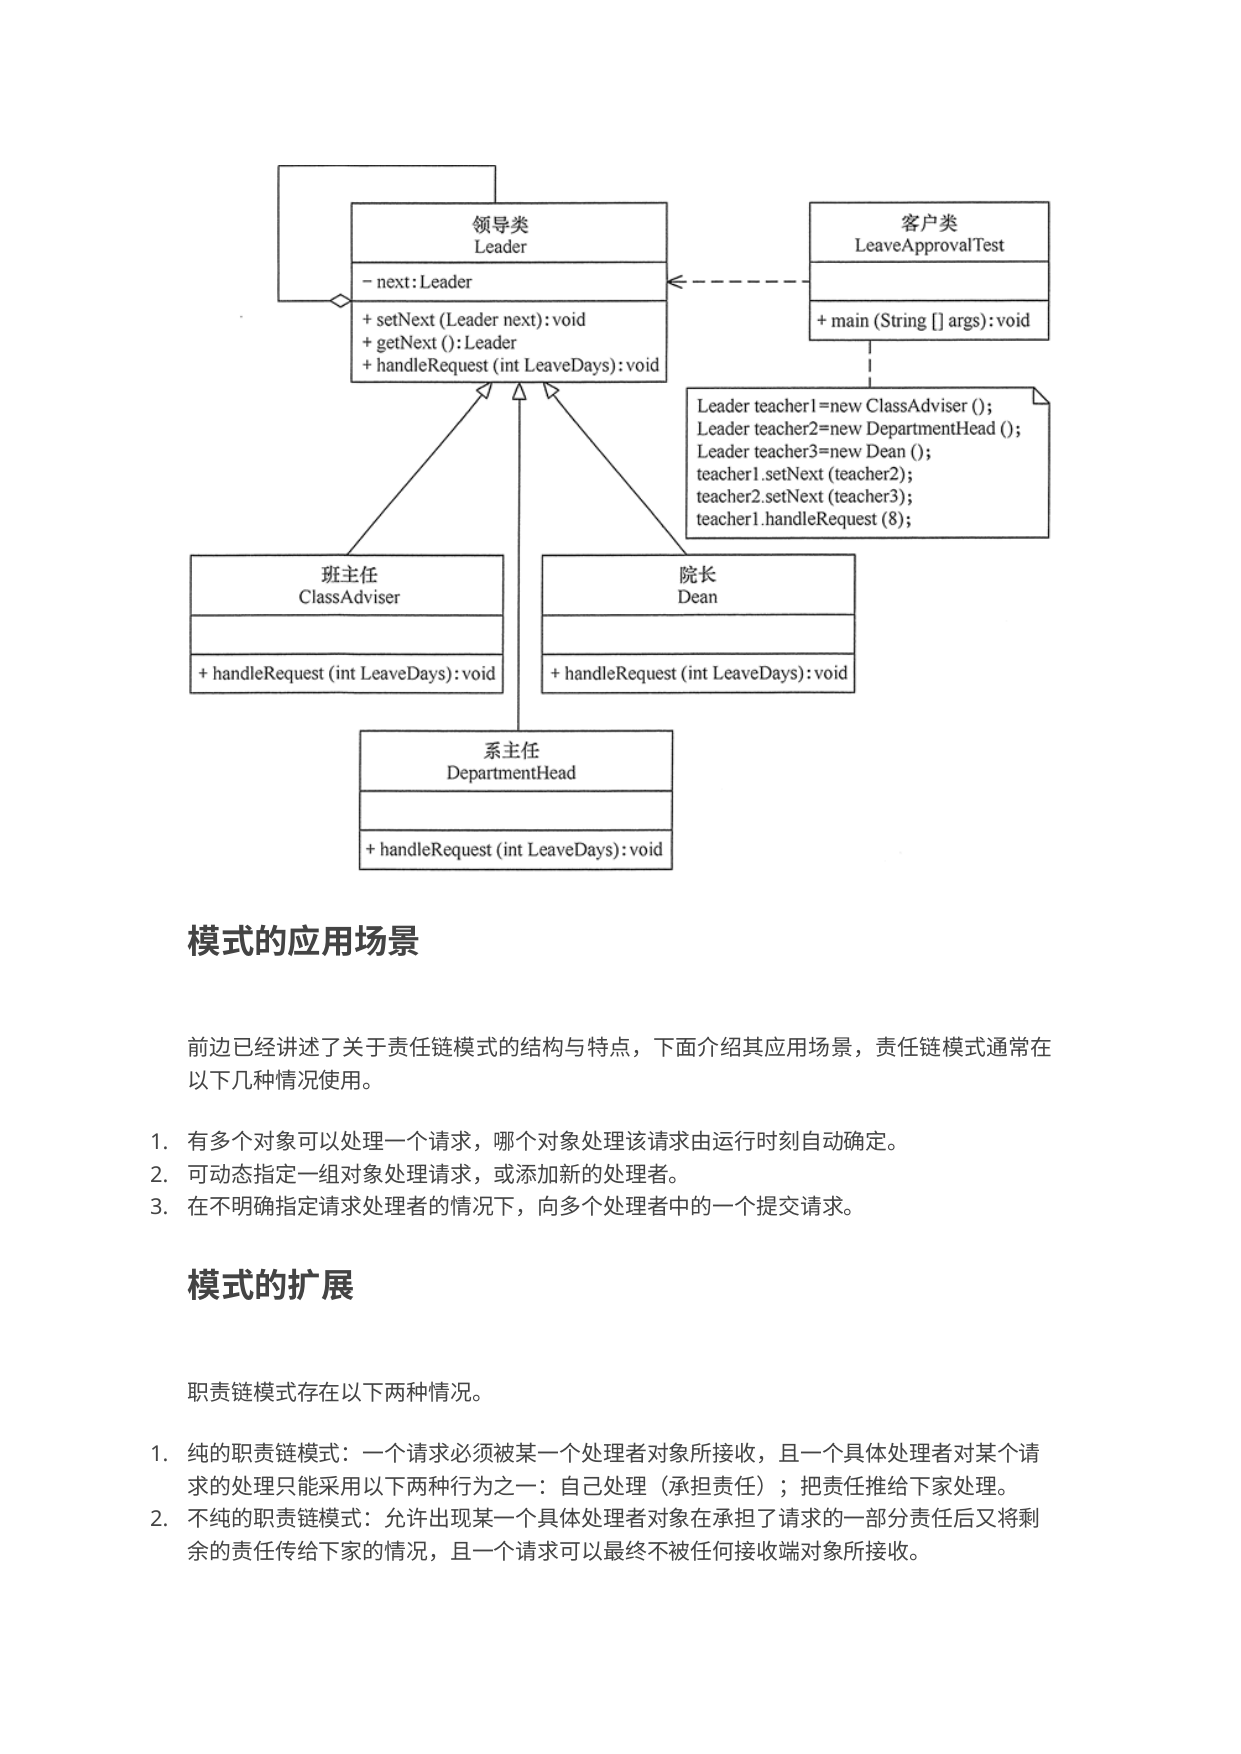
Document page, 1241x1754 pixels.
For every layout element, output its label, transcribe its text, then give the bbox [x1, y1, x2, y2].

list 有多个对象可以处理一个请求，哪个对象处理该请求由运行时刻自动确定。 [150, 1124, 1053, 1156]
text 前边已经讲述了关于责任链模式的结构与特点，下面介绍其应用场景，责任链模式通常在以下几种情况使用。 [187, 1030, 1053, 1095]
subtitle 模式的应用场景 [187, 906, 1053, 971]
text 职责链模式存在以下两种情况。 [187, 1374, 1053, 1407]
picture [187, 165, 1053, 874]
list 可动态指定一组对象处理请求，或添加新的处理者。 [150, 1156, 1053, 1189]
list 不纯的职责链模式：允许出现某一个具体处理者对象在承担了请求的一部分责任后又将剩余的责任传给下家的情况，且一个请求可以最终不被任何接收端对象所接收。 [150, 1501, 1053, 1566]
subtitle 模式的扩展 [187, 1251, 1053, 1316]
list 纯的职责链模式：一个请求必须被某一个处理者对象所接收，且一个具体处理者对某个请求的处理只能采用以下两种行为之一：自己处理（承担责任）；把责任推给下家处理。 [150, 1436, 1053, 1501]
list 在不明确指定请求处理者的情况下，向多个处理者中的一个提交请求。 [150, 1189, 1053, 1221]
